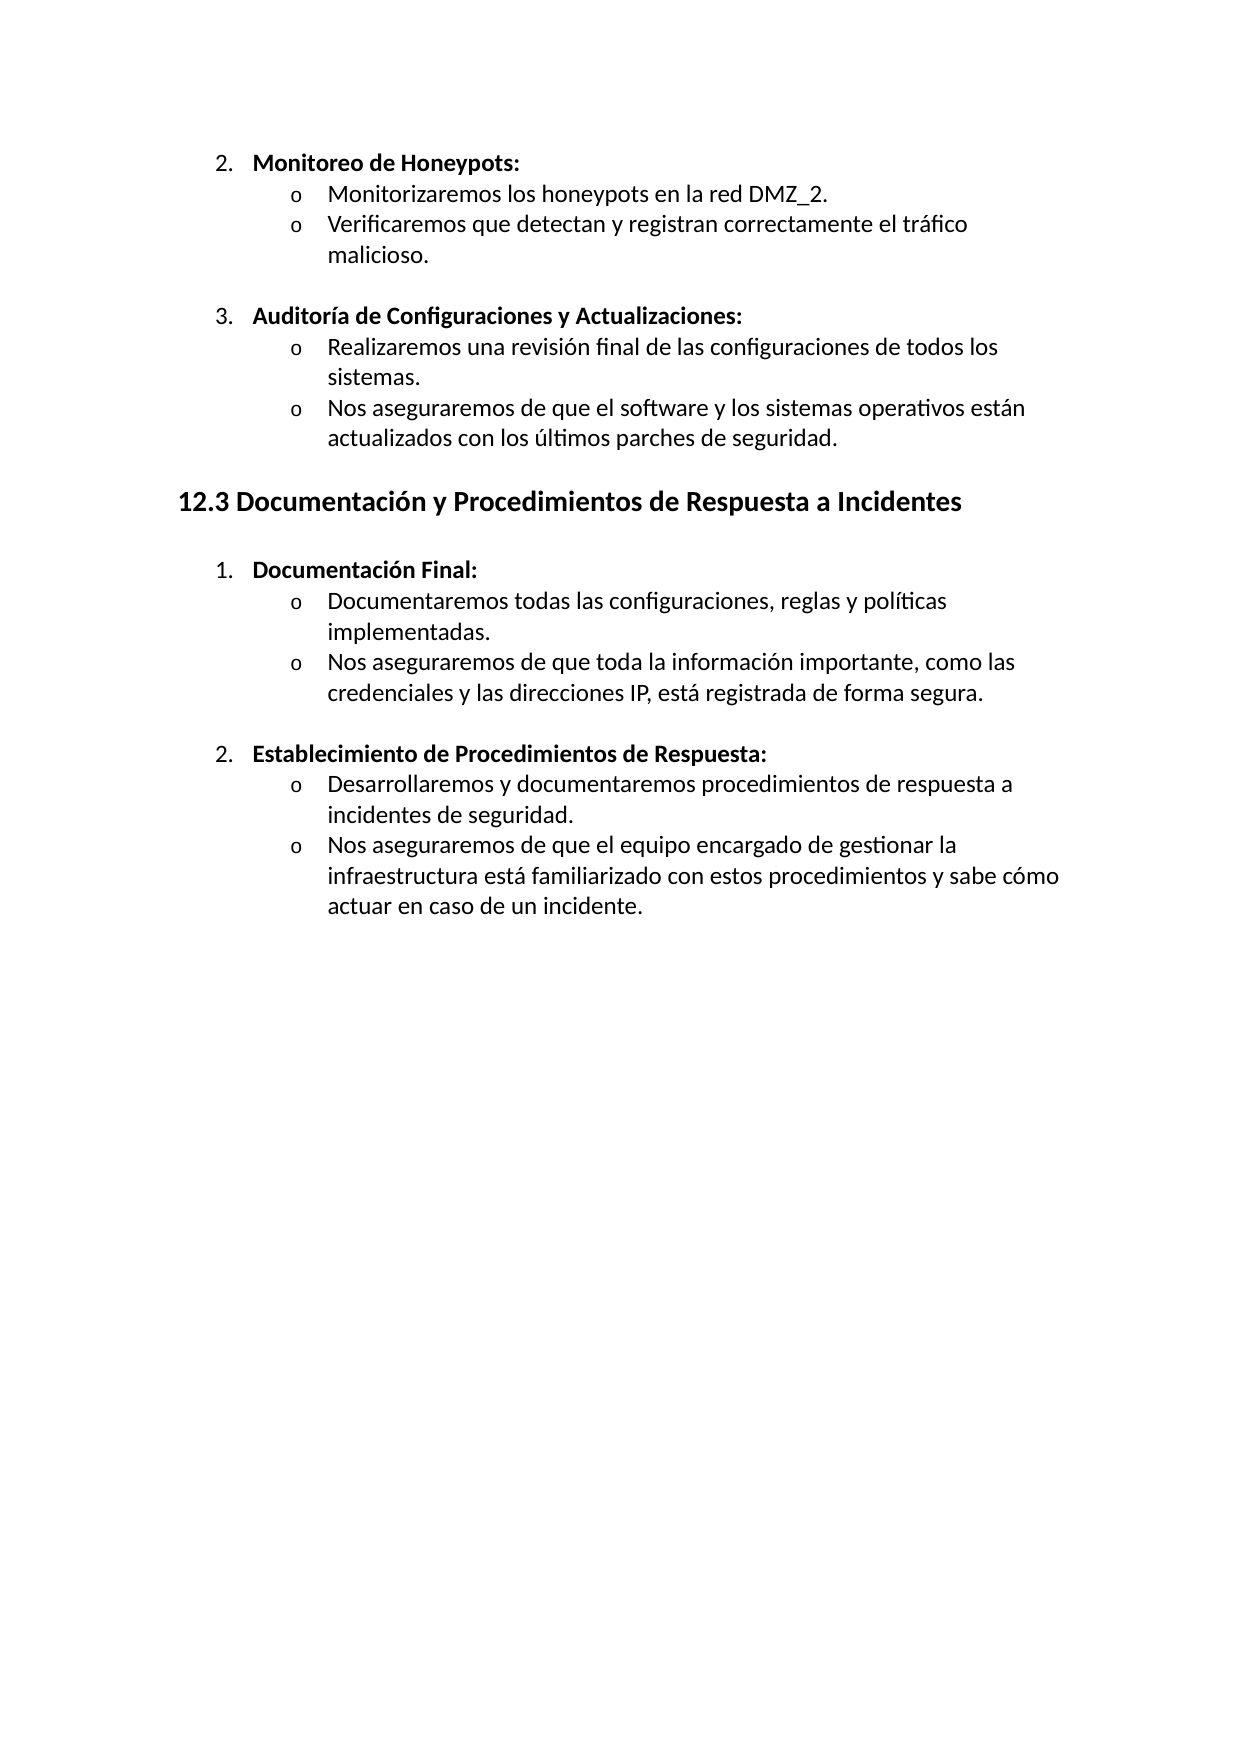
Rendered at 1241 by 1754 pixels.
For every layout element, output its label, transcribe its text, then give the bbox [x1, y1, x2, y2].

list Documentación Final: [215, 554, 1063, 585]
list Establecimiento de Procedimientos de Respuesta: [215, 738, 1063, 768]
list Nos aseguraremos de que toda la información importante, como las credenciales y las direcciones IP, está registrada de forma segura. [290, 646, 1063, 707]
list Auditoría de Configuraciones y Actualizaciones: [215, 300, 1063, 331]
list Realizaremos una revisión final de las configuraciones de todos los sistemas. [290, 331, 1063, 392]
list Monitorizaremos los honeypots en la red DMZ_2. [290, 178, 1063, 209]
text 12.3 Documentación y Procedimientos de Respuesta a Incidentes [177, 483, 1063, 519]
list Documentaremos todas las configuraciones, reglas y políticas implementadas. [290, 585, 1063, 646]
list Nos aseguraremos de que el equipo encargado de gestionar la infraestructura está familiarizado con estos procedimientos y sabe cómo actuar en caso de un incidente. [290, 829, 1063, 921]
list Nos aseguraremos de que el software y los sistemas operativos están actualizados con los últimos parches de seguridad. [290, 392, 1063, 453]
list Desarrollaremos y documentaremos procedimientos de respuesta a incidentes de seguridad. [290, 768, 1063, 829]
list Monitoreo de Honeypots: [215, 148, 1063, 178]
list Verificaremos que detectan y registran correctamente el tráfico malicioso. [290, 209, 1063, 270]
